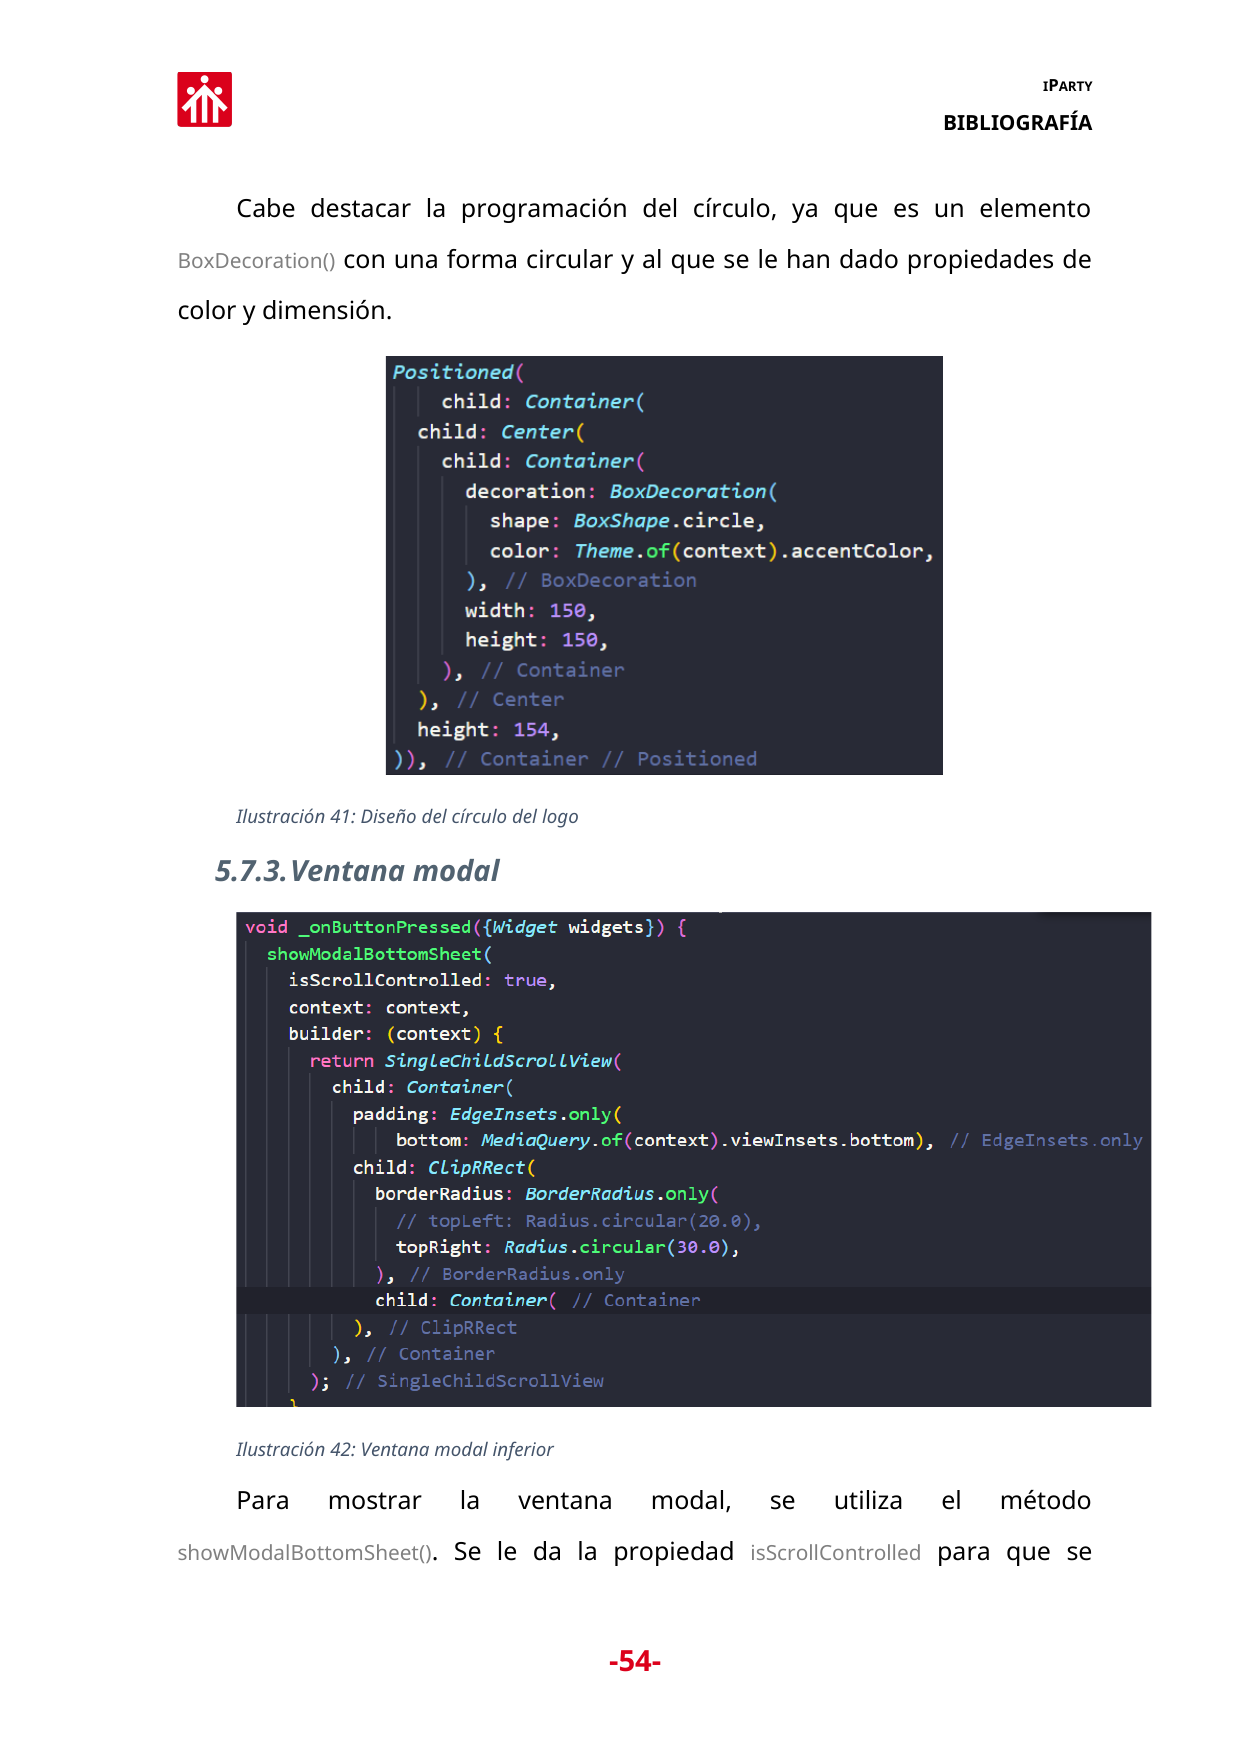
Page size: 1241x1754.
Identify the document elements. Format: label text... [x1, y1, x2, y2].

text Ilustración : Diseño del círculo del logo [177, 804, 1092, 829]
picture [236, 912, 1152, 1407]
picture [385, 356, 943, 775]
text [177, 1483, 1092, 1568]
text Ilustración : Ventana modal inferior [177, 1436, 1092, 1462]
subtitle Ventana modal [215, 850, 1092, 890]
text Cabe destacar la programación del círculo, ya que es un elemento BoxDecoration() con una forma circular y al que se le han dado propiedades de color y dimensión. [177, 191, 1092, 327]
picture [177, 72, 232, 127]
